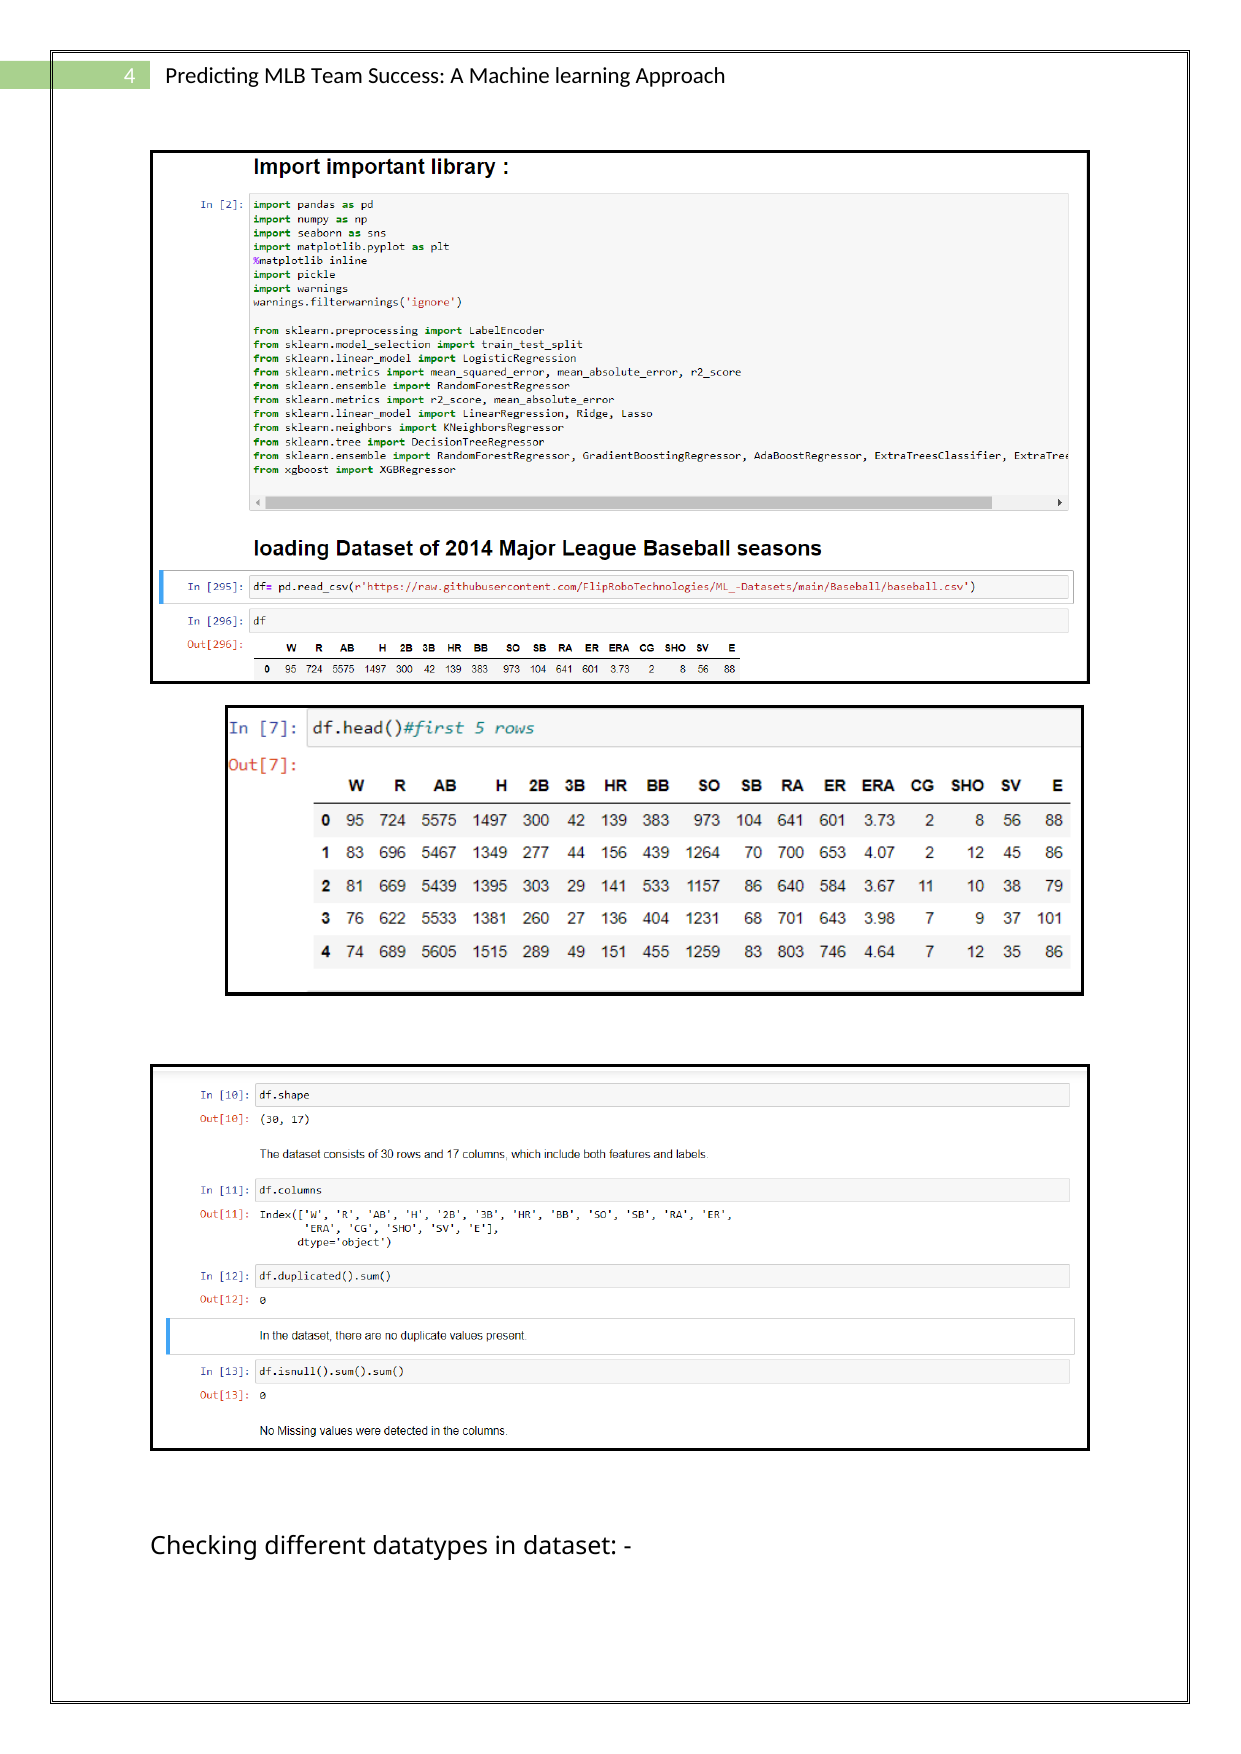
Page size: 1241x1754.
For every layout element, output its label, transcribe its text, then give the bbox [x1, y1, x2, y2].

picture [153, 1067, 1087, 1448]
picture [153, 153, 1087, 681]
picture [228, 708, 1081, 992]
text Checking different datatypes in dataset: - [150, 1527, 1090, 1562]
